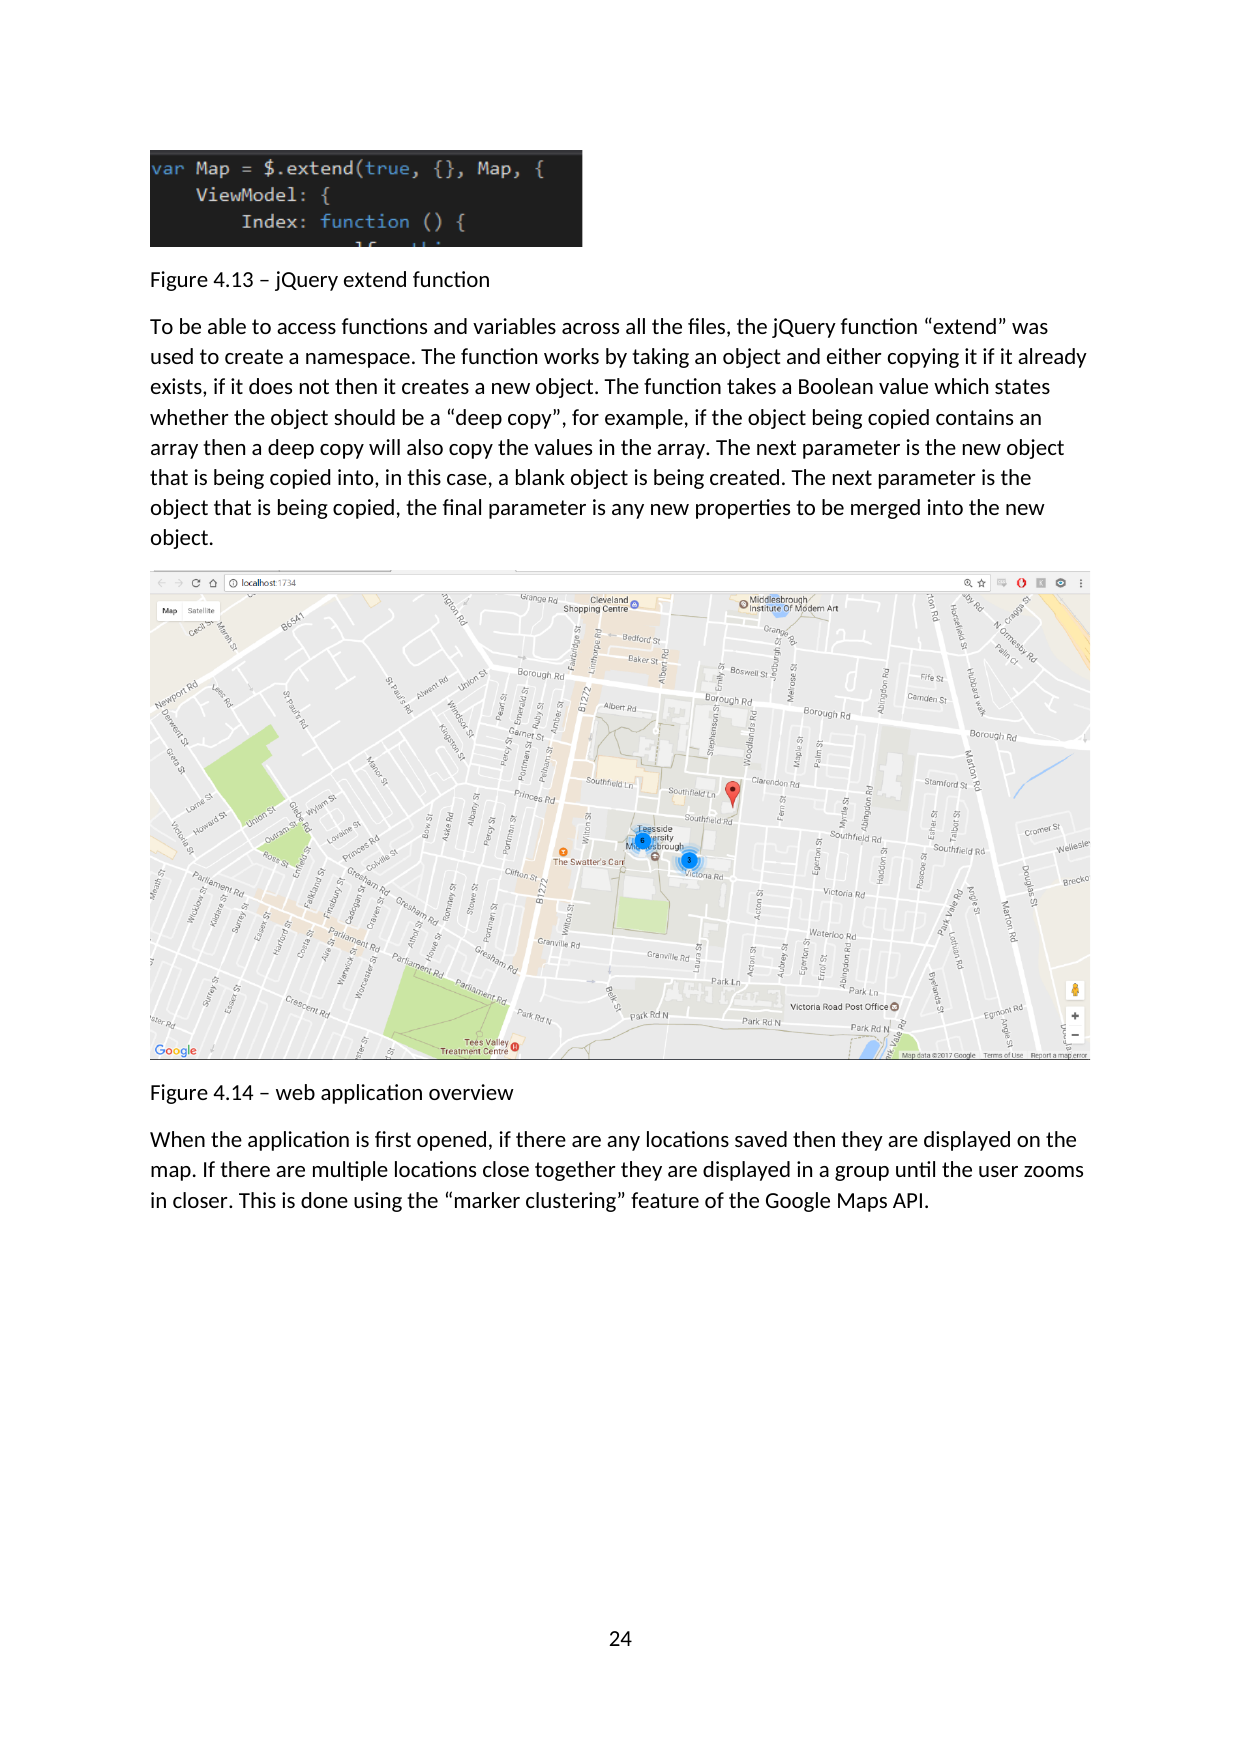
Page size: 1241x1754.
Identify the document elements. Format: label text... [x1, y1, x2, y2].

text Figure 4.14 – web application overview [150, 1078, 1090, 1106]
text Figure 4.13 – jQuery extend function [150, 265, 1090, 293]
picture [150, 150, 583, 247]
text To be able to access functions and variables across all the files, the jQuery function “extend” was used to create a namespace. The function works by taking an object and either copying it if it already exists, if it does not then it creates a new object. The function takes a Boolean value which states whether the object should be a “deep copy”, for example, if the object being copied contains an array then a deep copy will also copy the values in the array. The next parameter is the new object that is being copied into, in this case, a blank object is being created. The next parameter is the object that is being copied, the final parameter is any new properties to be merged into the new object. [150, 312, 1090, 551]
text When the application is first opened, if there are any locations saved then they are displayed on the map. If there are multiple locations close together they are displayed in a group until the user zooms in closer. This is done using the “marker clustering” feature of the Google Maps API. [150, 1125, 1090, 1214]
picture [150, 570, 1091, 1060]
